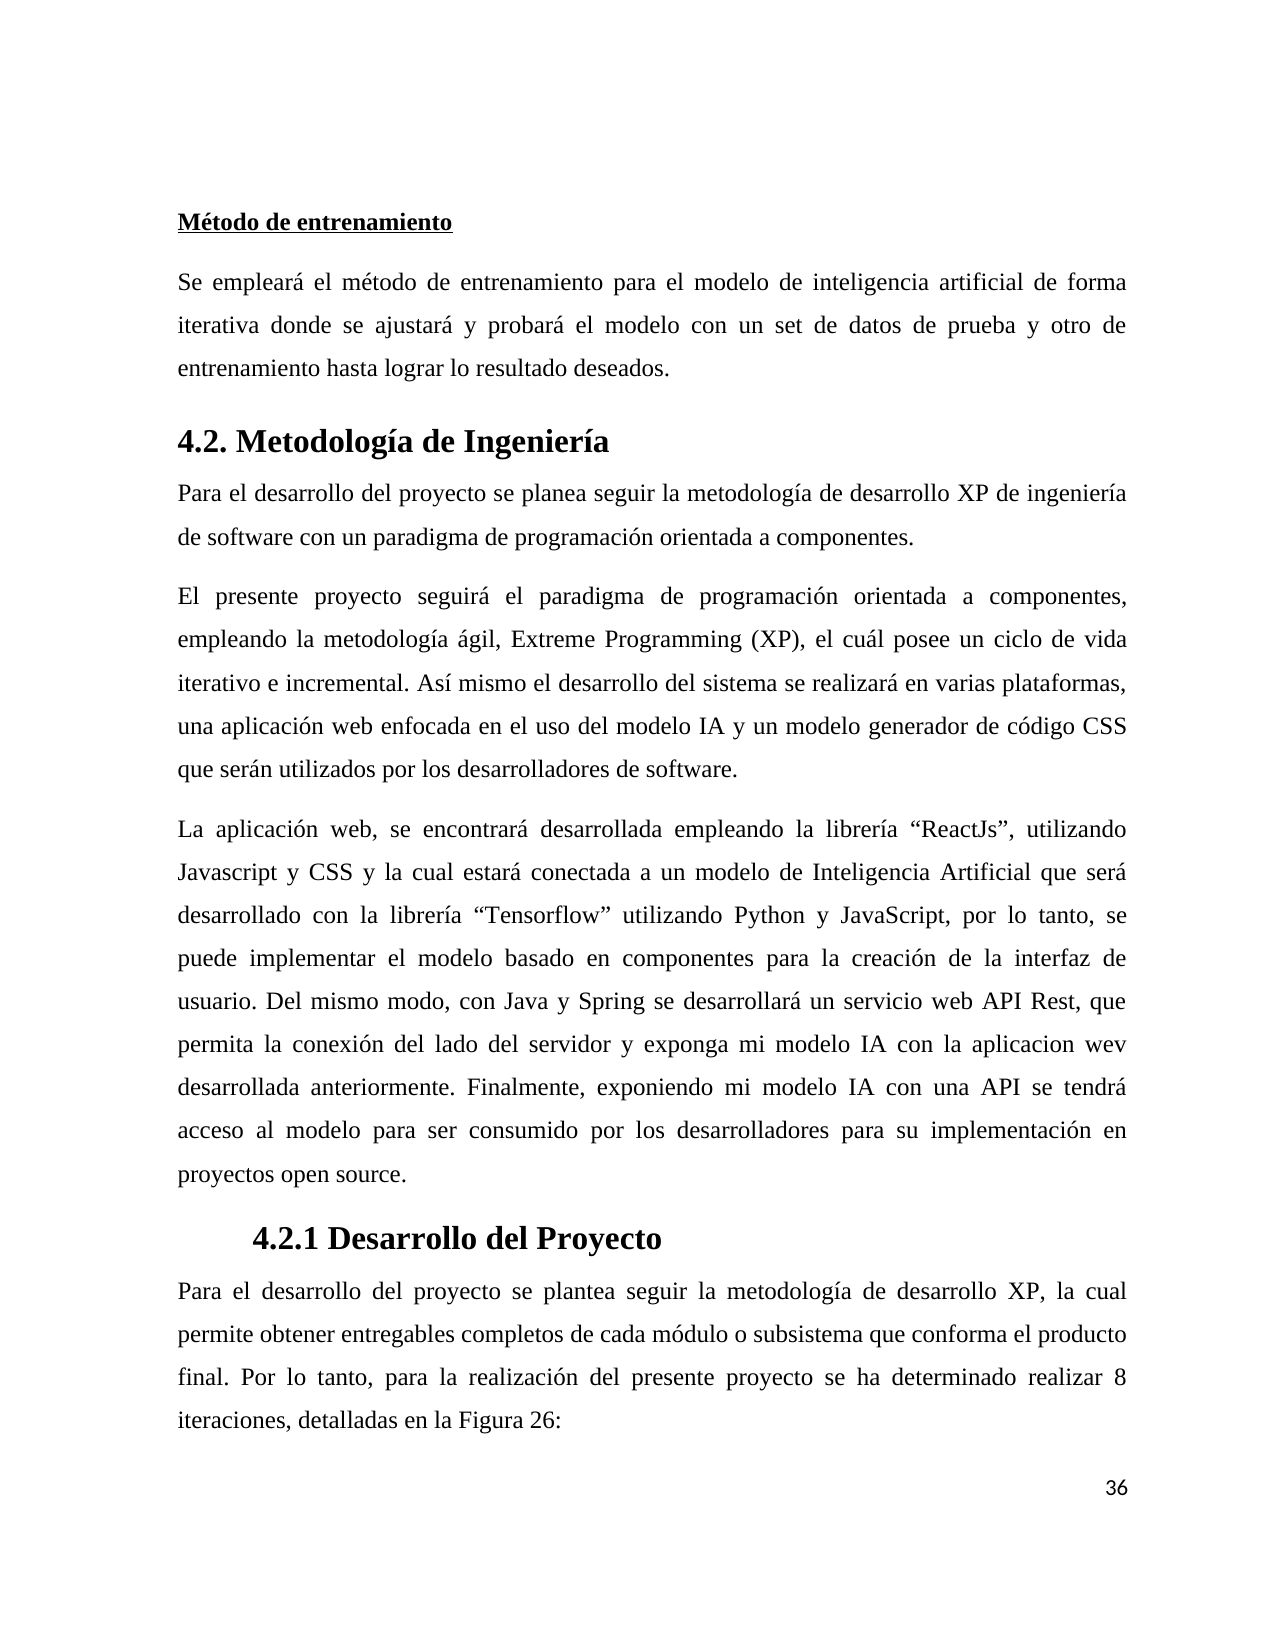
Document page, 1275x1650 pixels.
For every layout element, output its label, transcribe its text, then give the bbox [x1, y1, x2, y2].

subtitle 4.2. Metodología de Ingeniería [177, 421, 1128, 459]
text El presente proyecto seguirá el paradigma de programación orientada a componentes, empleando la metodología ágil, Extreme Programming (XP), el cuál posee un ciclo de vida iterativo e incremental. Así mismo el desarrollo del sistema se realizará en varias plataformas, una aplicación web enfocada en el uso del modelo IA y un modelo generador de código CSS que serán utilizados por los desarrolladores de software. [177, 581, 1128, 783]
text Para el desarrollo del proyecto se planea seguir la metodología de desarrollo XP de ingeniería de software con un paradigma de programación orientada a componentes. [177, 478, 1128, 550]
text La aplicación web, se encontrará desarrollada empleando la librería “ReactJs”, utilizando Javascript y CSS y la cual estará conectada a un modelo de Inteligencia Artificial que será desarrollado con la librería “Tensorflow” utilizando Python y JavaScript, por lo tanto, se puede implementar el modelo basado en componentes para la creación de la interfaz de usuario. Del mismo modo, con Java y Spring se desarrollará un servicio web API Rest, que permita la conexión del lado del servidor y exponga mi modelo IA con la aplicacion wev desarrollada anteriormente. Finalmente, exponiendo mi modelo IA con una API se tendrá acceso al modelo para ser consumido por los desarrolladores para su implementación en proyectos open source. [177, 814, 1128, 1187]
text Para el desarrollo del proyecto se plantea seguir la metodología de desarrollo XP, la cual permite obtener entregables completos de cada módulo o subsistema que conforma el producto final. Por lo tanto, para la realización del presente proyecto se ha determinado realizar 8 iteraciones, detalladas en la Figura 26: [177, 1276, 1128, 1434]
text Se empleará el método de entrenamiento para el modelo de inteligencia artificial de forma iterativa donde se ajustará y probará el modelo con un set de datos de prueba y otro de entrenamiento hasta lograr lo resultado deseados. [177, 267, 1128, 382]
text Método de entrenamiento [177, 207, 1128, 236]
subtitle 4.2.1 Desarrollo del Proyecto [177, 1218, 1128, 1257]
